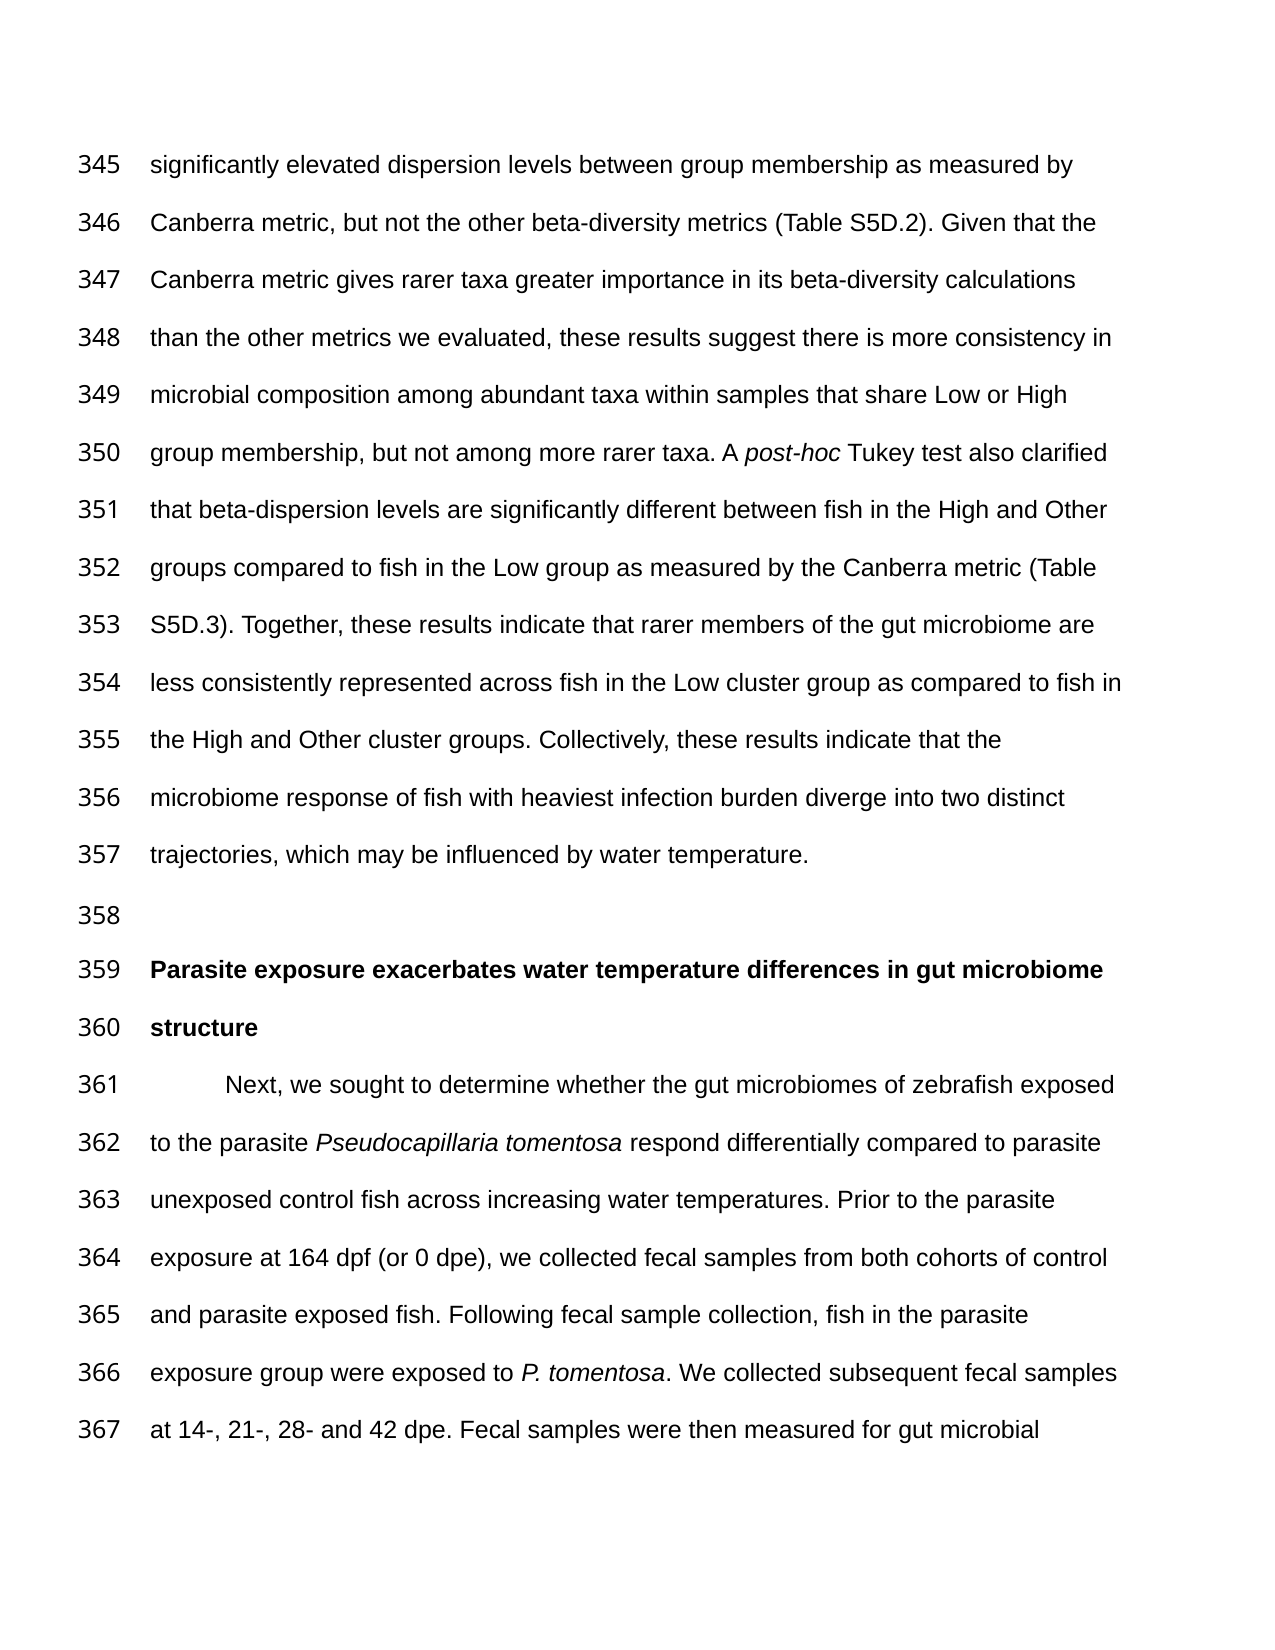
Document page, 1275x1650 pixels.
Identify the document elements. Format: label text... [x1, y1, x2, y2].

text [150, 1070, 1125, 1444]
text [150, 150, 1125, 869]
text Parasite exposure exacerbates water temperature differences in gut microbiome structure [150, 955, 1125, 1041]
